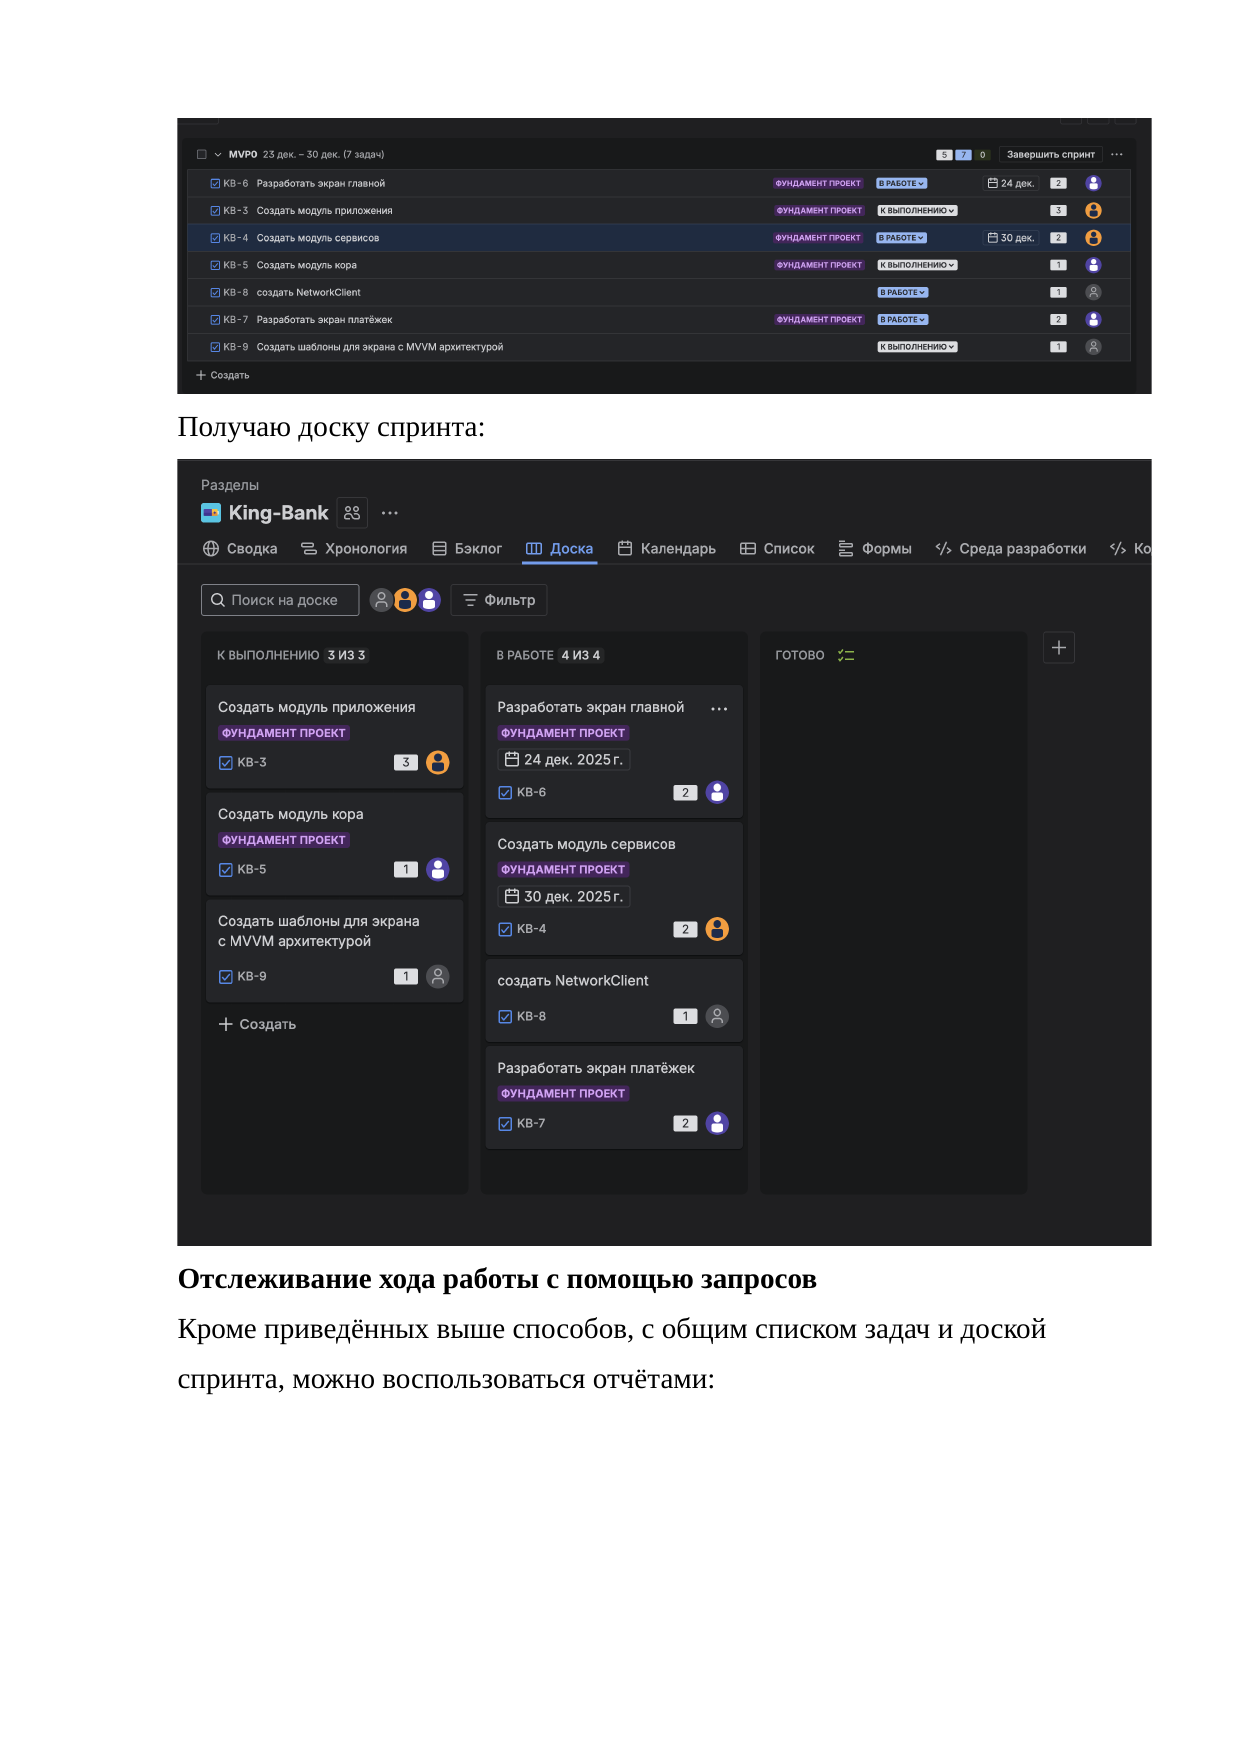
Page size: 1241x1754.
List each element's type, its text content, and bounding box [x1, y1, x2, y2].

text Получаю доску спринта: [177, 409, 1152, 442]
picture [177, 459, 1152, 1246]
text Отслеживание хода работы с помощью запросов [177, 1261, 1152, 1294]
picture [177, 118, 1152, 394]
text Кроме приведённых выше способов, с общим списком задач и доской спринта, можно воспользоваться отчётами: [177, 1311, 1152, 1395]
